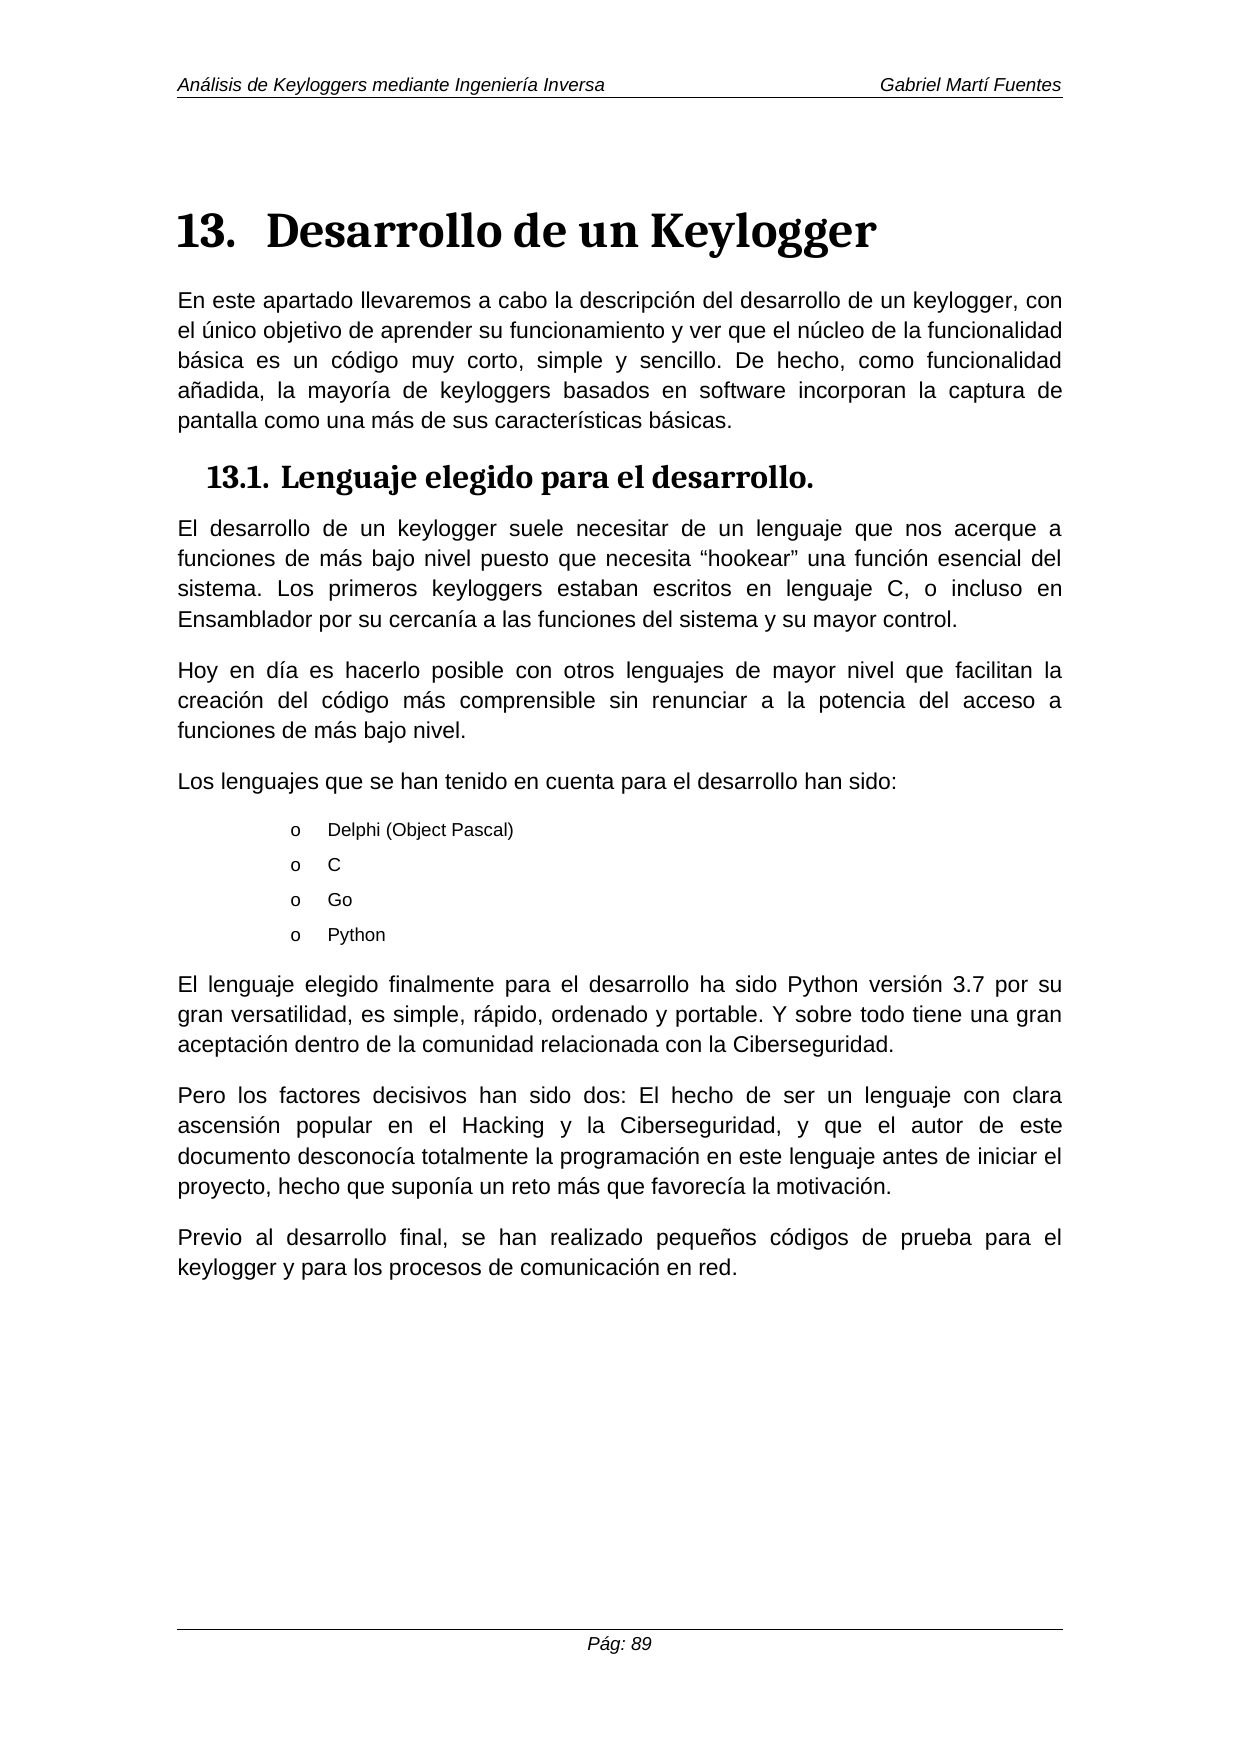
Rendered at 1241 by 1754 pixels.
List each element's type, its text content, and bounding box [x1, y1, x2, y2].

text El desarrollo de un keylogger suele necesitar de un lenguaje que nos acerque a funciones de más bajo nivel puesto que necesita “hookear” una función esencial del sistema. Los primeros keyloggers estaban escritos en lenguaje C, o incluso en Ensamblador por su cercanía a las funciones del sistema y su mayor control. [177, 515, 1063, 632]
list Delphi (Object Pascal) [290, 819, 1063, 842]
list Python [290, 923, 1063, 947]
list C [290, 854, 1063, 877]
text Previo al desarrollo final, se han realizado pequeños códigos de prueba para el keylogger y para los procesos de comunicación en red. [177, 1224, 1063, 1281]
text Hoy en día es hacerlo posible con otros lenguajes de mayor nivel que facilitan la creación del código más comprensible sin renunciar a la potencia del acceso a funciones de más bajo nivel. [177, 657, 1063, 743]
subtitle Desarrollo de un Keylogger [177, 203, 1063, 260]
text El lenguaje elegido finalmente para el desarrollo ha sido Python versión 3.7 por su gran versatilidad, es simple, rápido, ordenado y portable. Y sobre todo tiene una gran aceptación dentro de la comunidad relacionada con la Ciberseguridad. [177, 971, 1063, 1058]
subtitle Lenguaje elegido para el desarrollo. [207, 458, 1063, 497]
text Pero los factores decisivos han sido dos: El hecho de ser un lenguaje con clara ascensión popular en el Hacking y la Ciberseguridad, y que el autor de este documento desconocía totalmente la programación en este lenguaje antes de iniciar el proyecto, hecho que suponía un reto más que favorecía la motivación. [177, 1082, 1063, 1199]
list Go [290, 889, 1063, 912]
text Los lenguajes que se han tenido en cuenta para el desarrollo han sido: [177, 768, 1063, 794]
text En este apartado llevaremos a cabo la descripción del desarrollo de un keylogger, con el único objetivo de aprender su funcionamiento y ver que el núcleo de la funcionalidad básica es un código muy corto, simple y sencillo. De hecho, como funcionalidad añadida, la mayoría de keyloggers basados en software incorporan la captura de pantalla como una más de sus características básicas. [177, 287, 1063, 434]
